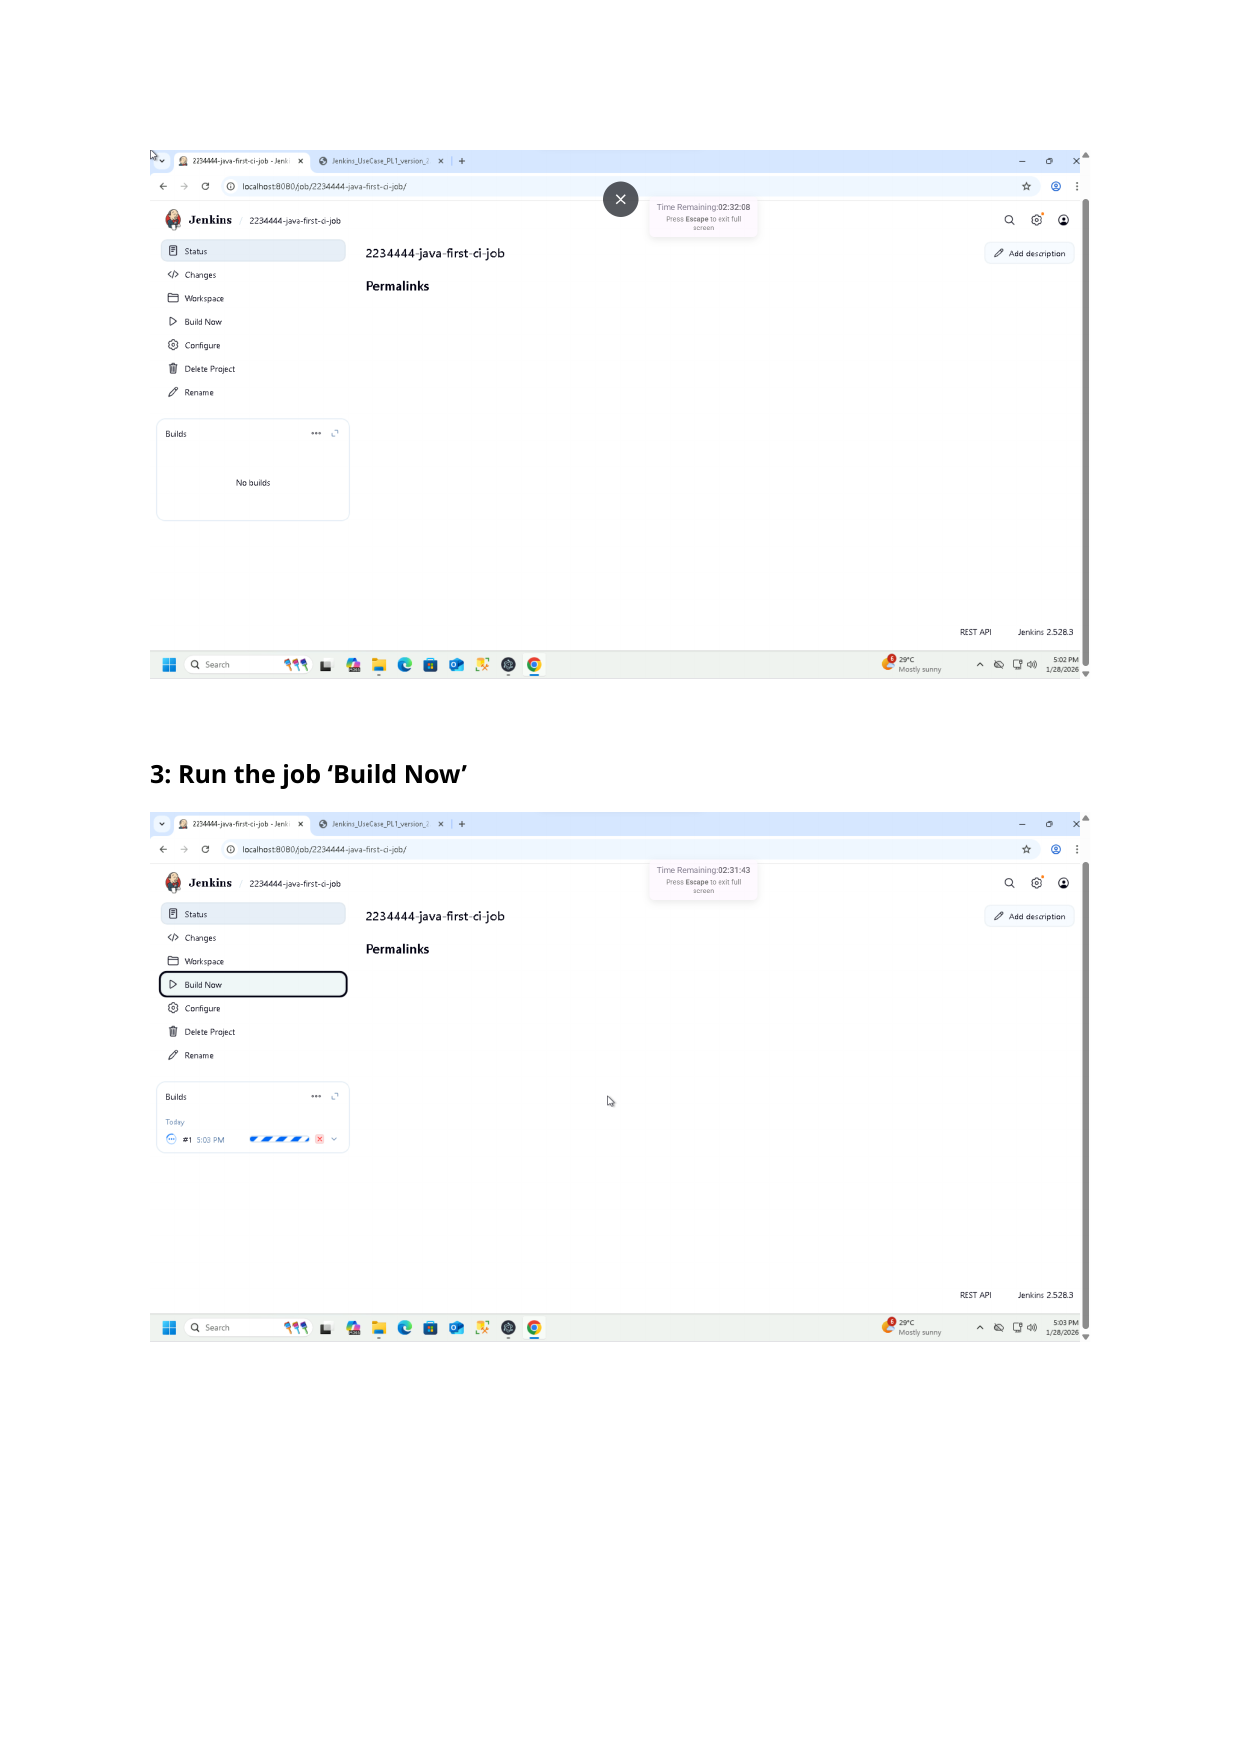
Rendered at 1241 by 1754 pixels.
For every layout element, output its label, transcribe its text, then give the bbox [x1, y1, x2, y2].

picture [150, 150, 1091, 679]
text 3: Run the job ‘Build Now’ [150, 756, 1090, 791]
picture [150, 812, 1091, 1342]
